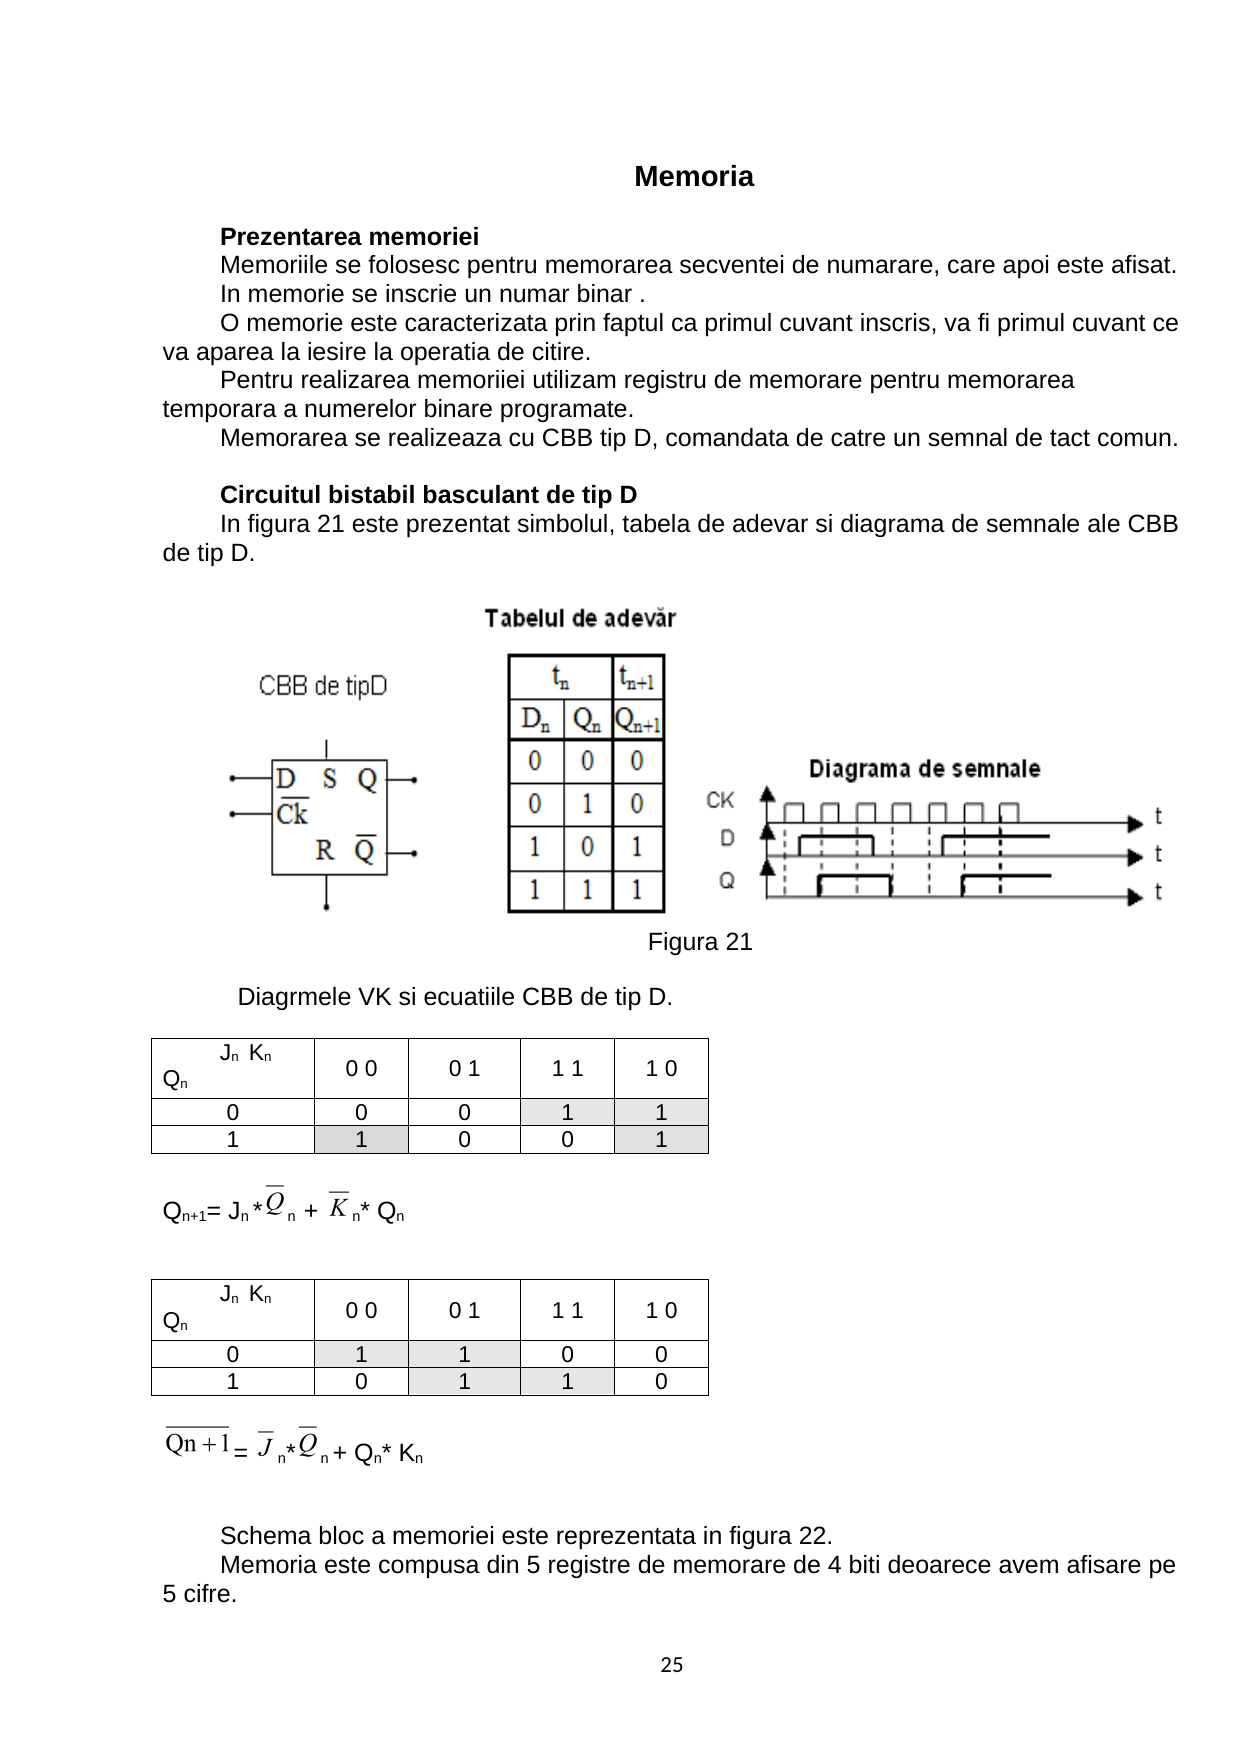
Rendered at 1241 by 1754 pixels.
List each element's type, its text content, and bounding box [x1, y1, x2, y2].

table_header Jn Kn Qn [152, 1039, 314, 1098]
table_cell 0 [615, 1341, 708, 1367]
text Figura 21 [162, 927, 1181, 956]
picture [295, 1422, 321, 1462]
table_cell 1 [152, 1126, 314, 1153]
table_cell 0 [409, 1126, 520, 1153]
text Circuitul bistabil basculant de tip D [162, 480, 1181, 509]
text Memoria [162, 159, 1181, 193]
text Diagrmele VK si ecuatiile CBB de tip D. [162, 982, 1181, 1011]
text Memoriile se folosesc pentru memorarea secventei de numarare, care apoi este afisat. [162, 250, 1181, 279]
table_cell 0 [615, 1368, 708, 1394]
table_cell 0 [315, 1099, 408, 1125]
table_cell 1 [409, 1341, 520, 1367]
text Schema bloc a memoriei este reprezentata in figura 22. [162, 1521, 1181, 1550]
table_header 1 1 [521, 1280, 614, 1340]
table_header Jn Kn Qn [152, 1280, 314, 1340]
text Prezentarea memoriei [162, 221, 1181, 250]
table_cell 0 [152, 1341, 314, 1367]
picture [219, 595, 1181, 928]
text Qn+1= Jn *n + n* Qn [162, 1180, 1181, 1225]
table_cell 1 [615, 1099, 708, 1125]
table_cell 0 [521, 1341, 614, 1367]
table_cell 1 [521, 1368, 614, 1394]
text Pentru realizarea memoriiei utilizam registru de memorare pentru memorarea temporara a numerelor binare programate. [162, 365, 1181, 423]
text In figura 21 este prezentat simbolul, tabela de adevar si diagrama de semnale ale CBB de tip D. [162, 509, 1181, 566]
table_header 1 1 [521, 1039, 614, 1098]
table_cell 1 [315, 1126, 408, 1153]
text Memorarea se realizeaza cu CBB tip D, comandata de catre un semnal de tact comun. [162, 423, 1181, 451]
table_cell 1 [152, 1368, 314, 1394]
table_cell 1 [409, 1368, 520, 1394]
text In memorie se inscrie un numar binar . [162, 279, 1181, 308]
table_header 1 0 [615, 1039, 708, 1098]
table_cell 0 [409, 1099, 520, 1125]
picture [262, 1180, 288, 1220]
table_header 0 1 [409, 1039, 520, 1098]
table_cell 1 [521, 1099, 614, 1125]
picture [254, 1426, 278, 1462]
text Memoria este compusa din 5 registre de memorare de 4 biti deoarece avem afisare pe 5 cifre. [162, 1550, 1181, 1607]
table_header 0 0 [315, 1280, 408, 1340]
text O memorie este caracterizata prin faptul ca primul cuvant inscris, va fi primul cuvant ce va aparea la iesire la operatia de citire. [162, 308, 1181, 365]
table_cell 0 [152, 1099, 314, 1125]
table_header 1 0 [615, 1280, 708, 1340]
text = n*n + Qn* Kn [162, 1422, 1181, 1467]
picture [325, 1186, 353, 1220]
table_cell 1 [615, 1126, 708, 1153]
table_header 0 1 [409, 1280, 520, 1340]
table_cell 0 [521, 1126, 614, 1153]
picture [162, 1422, 234, 1462]
table_cell 0 [315, 1368, 408, 1394]
table_header 0 0 [315, 1039, 408, 1098]
table_cell 1 [315, 1341, 408, 1367]
